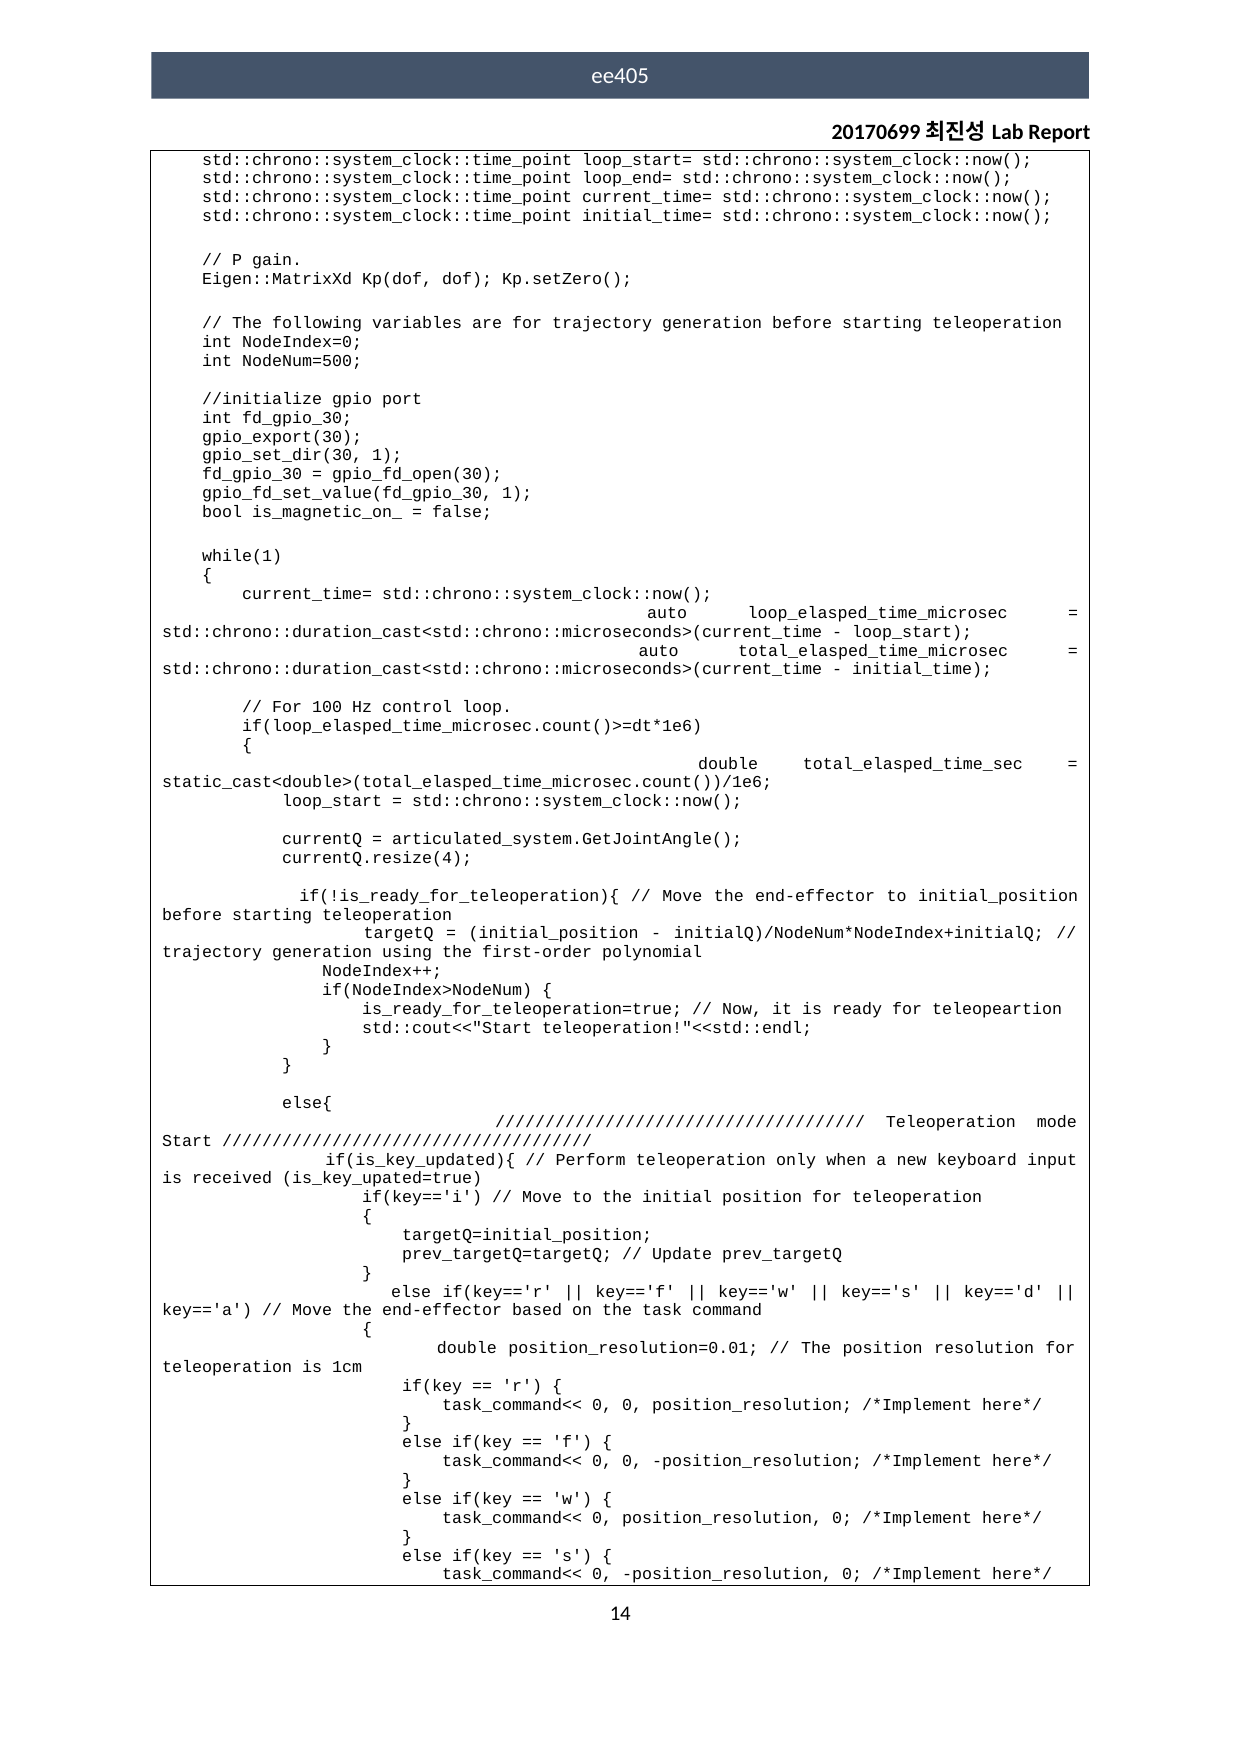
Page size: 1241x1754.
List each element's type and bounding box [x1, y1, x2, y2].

table_header [151, 151, 1089, 1585]
